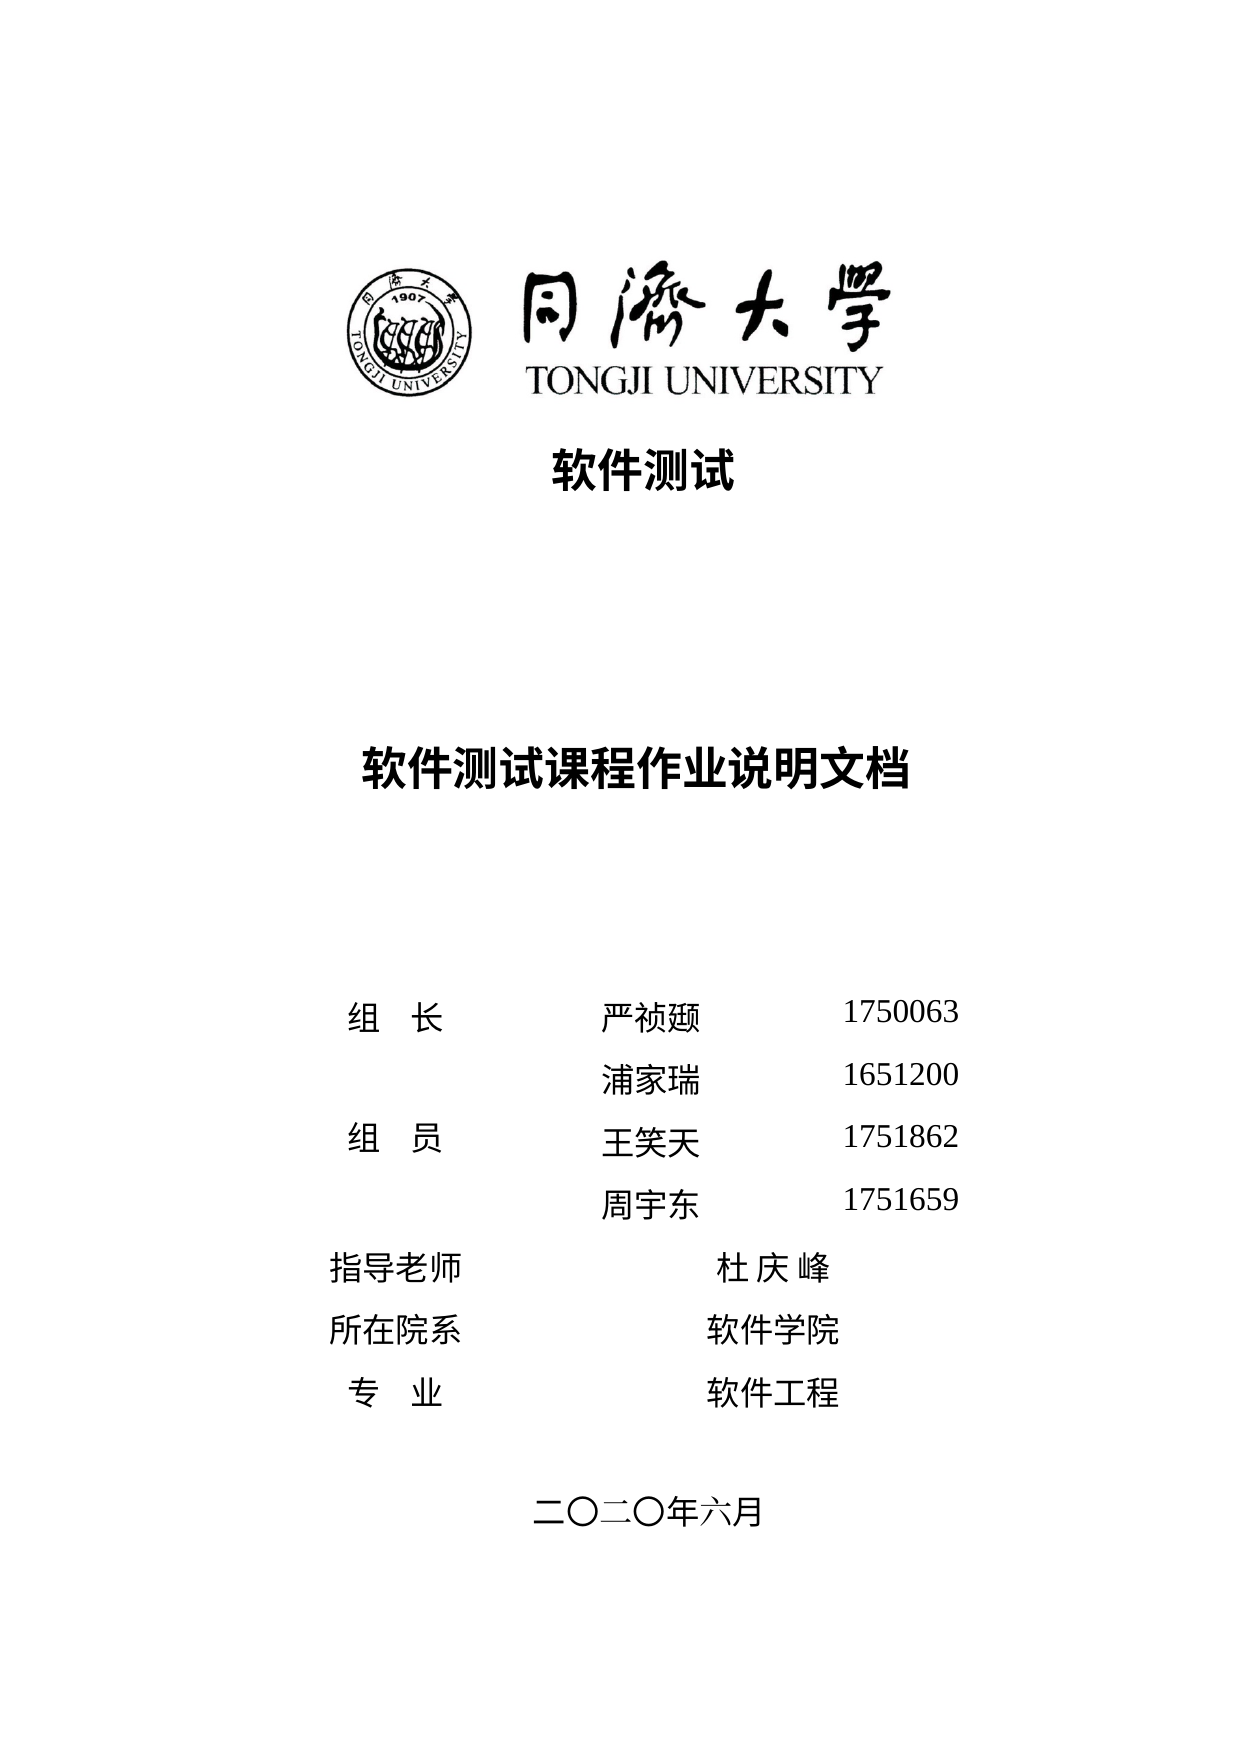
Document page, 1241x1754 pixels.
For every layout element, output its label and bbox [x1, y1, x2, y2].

picture [324, 250, 916, 404]
